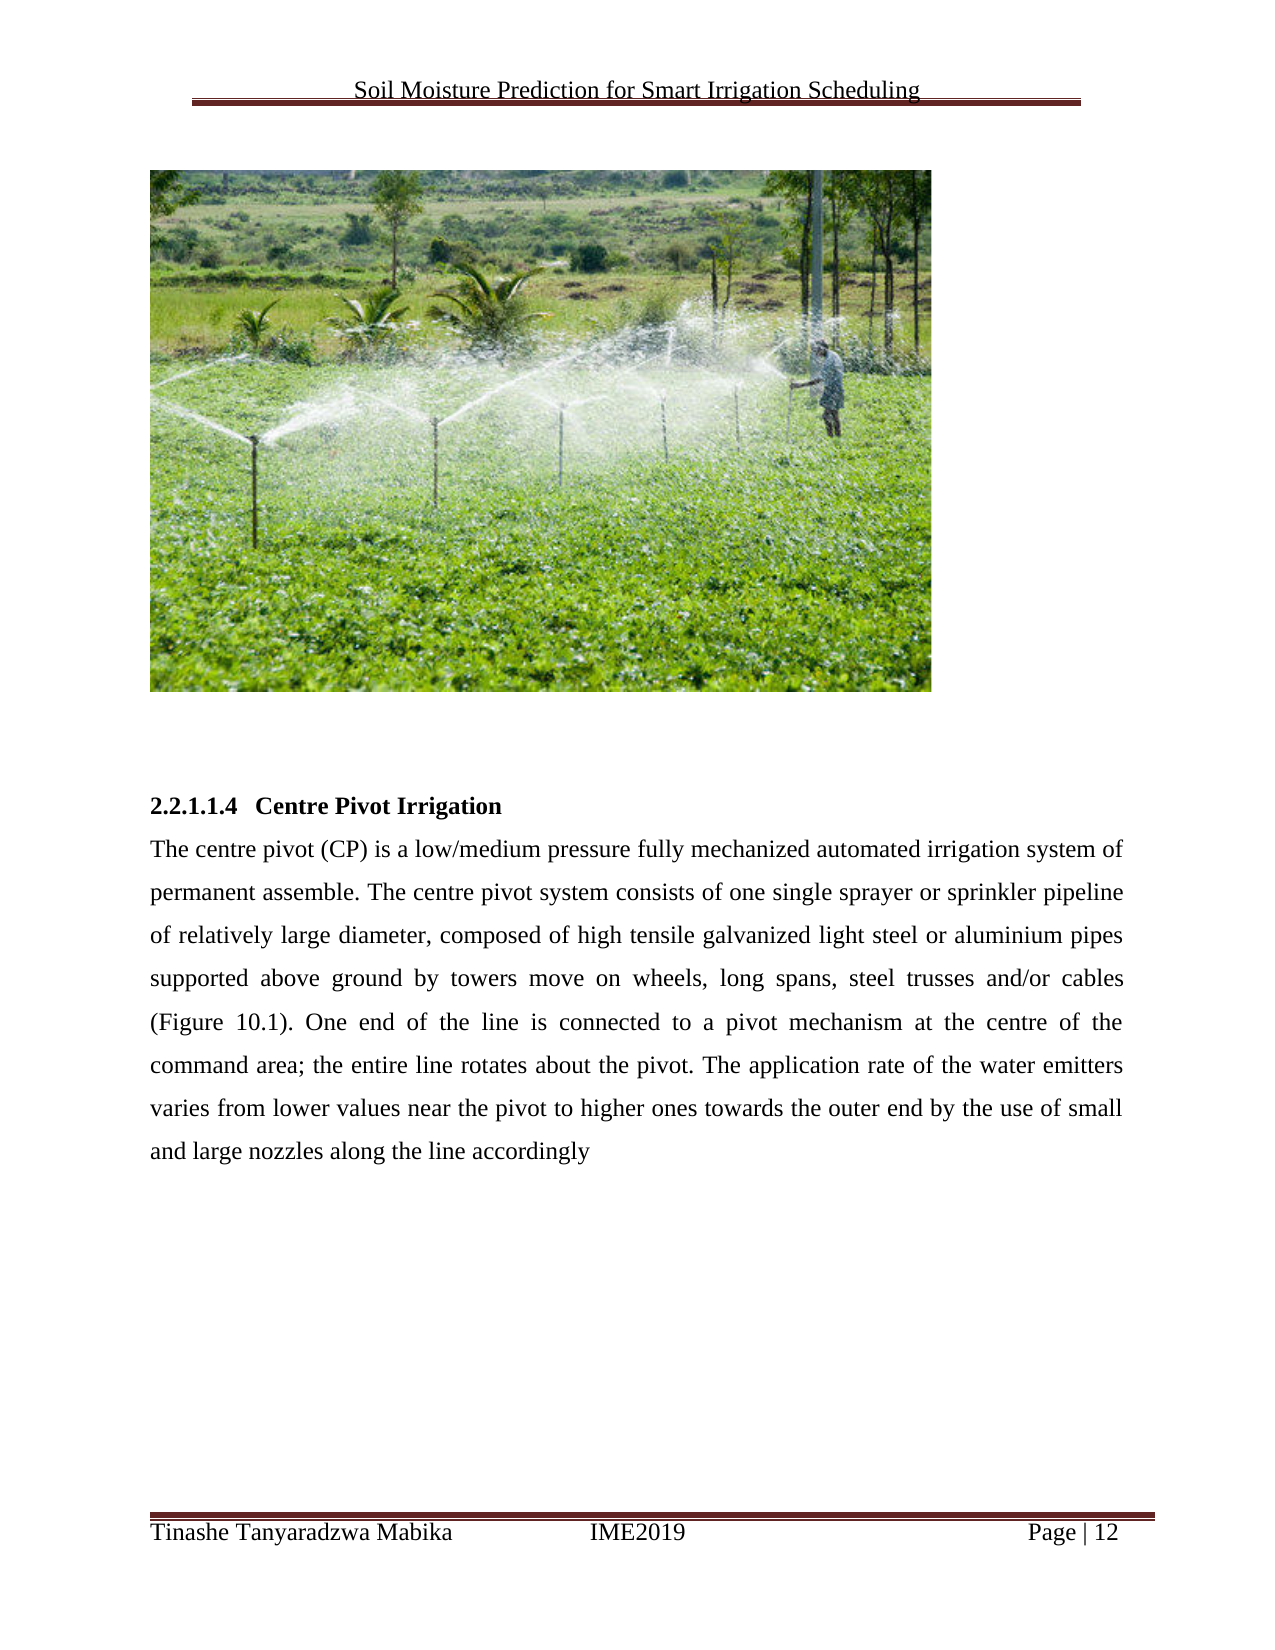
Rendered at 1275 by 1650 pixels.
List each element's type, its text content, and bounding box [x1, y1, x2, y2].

text The centre pivot (CP) is a low/medium pressure fully mechanized automated irrigation system of permanent assemble. The centre pivot system consists of one single sprayer or sprinkler pipeline of relatively large diameter, composed of high tensile galvanized light steel or aluminium pipes supported above ground by towers move on wheels, long spans, steel trusses and/or cables (Figure 10.1). One end of the line is connected to a pivot mechanism at the centre of the command area; the entire line rotates about the pivot. The application rate of the water emitters varies from lower values near the pivot to higher ones towards the outer end by the use of small and large nozzles along the line accordingly [150, 834, 1125, 1165]
subtitle Centre Pivot Irrigation [150, 791, 1125, 820]
picture [150, 170, 932, 692]
